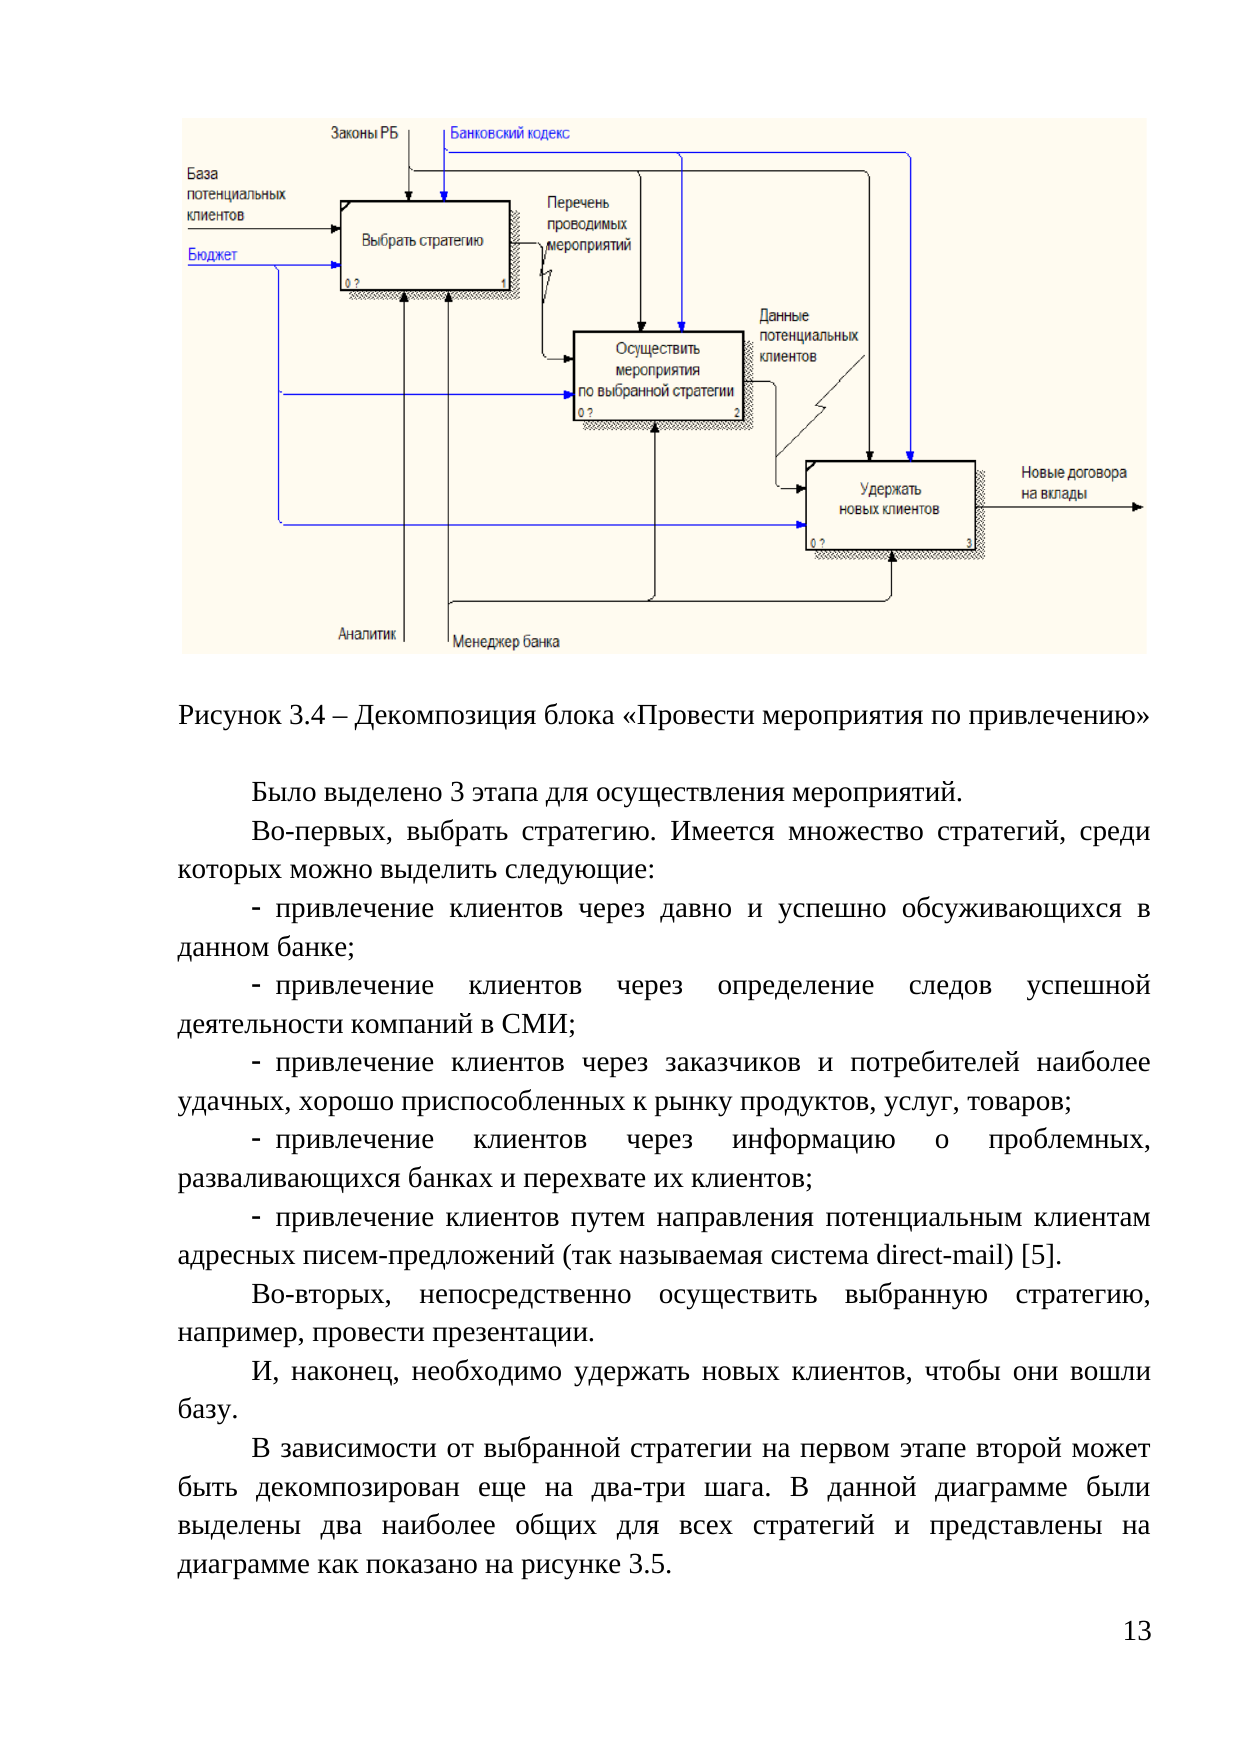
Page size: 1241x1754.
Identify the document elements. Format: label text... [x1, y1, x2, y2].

text Рисунок 3.4 – Декомпозиция блока «Провести мероприятия по привлечению» [177, 697, 1152, 731]
text Было выделено 3 этапа для осуществления мероприятий. [177, 774, 1152, 808]
text В зависимости от выбранной стратегии на первом этапе второй может быть декомпозирован еще на два-три шага. В данной диаграмме были выделены два наиболее общих для всех стратегий и представлены на диаграмме как показано на рисунке 3.5. [177, 1430, 1152, 1579]
list привлечение клиентов через давно и успешно обсуживающихся в данном банке; [177, 890, 1152, 962]
text И, наконец, необходимо удержать новых клиентов, чтобы они вошли базу. [177, 1353, 1152, 1425]
list привлечение клиентов через определение следов успешной деятельности компаний в СМИ; [177, 967, 1152, 1039]
list привлечение клиентов через заказчиков и потребителей наиболее удачных, хорошо приспособленных к рынку продуктов, услуг, товаров; [177, 1044, 1152, 1117]
list привлечение клиентов через информацию о проблемных, разваливающихся банках и перехвате их клиентов; [177, 1122, 1152, 1194]
text Во-вторых, непосредственно осуществить выбранную стратегию, например, провести презентации. [177, 1276, 1152, 1348]
list привлечение клиентов путем направления потенциальным клиентам адресных писем-предложений (так называемая система direct-mail) [5]. [177, 1199, 1152, 1271]
picture [182, 118, 1147, 654]
text Во-первых, выбрать стратегию. Имеется множество стратегий, среди которых можно выделить следующие: [177, 813, 1152, 885]
